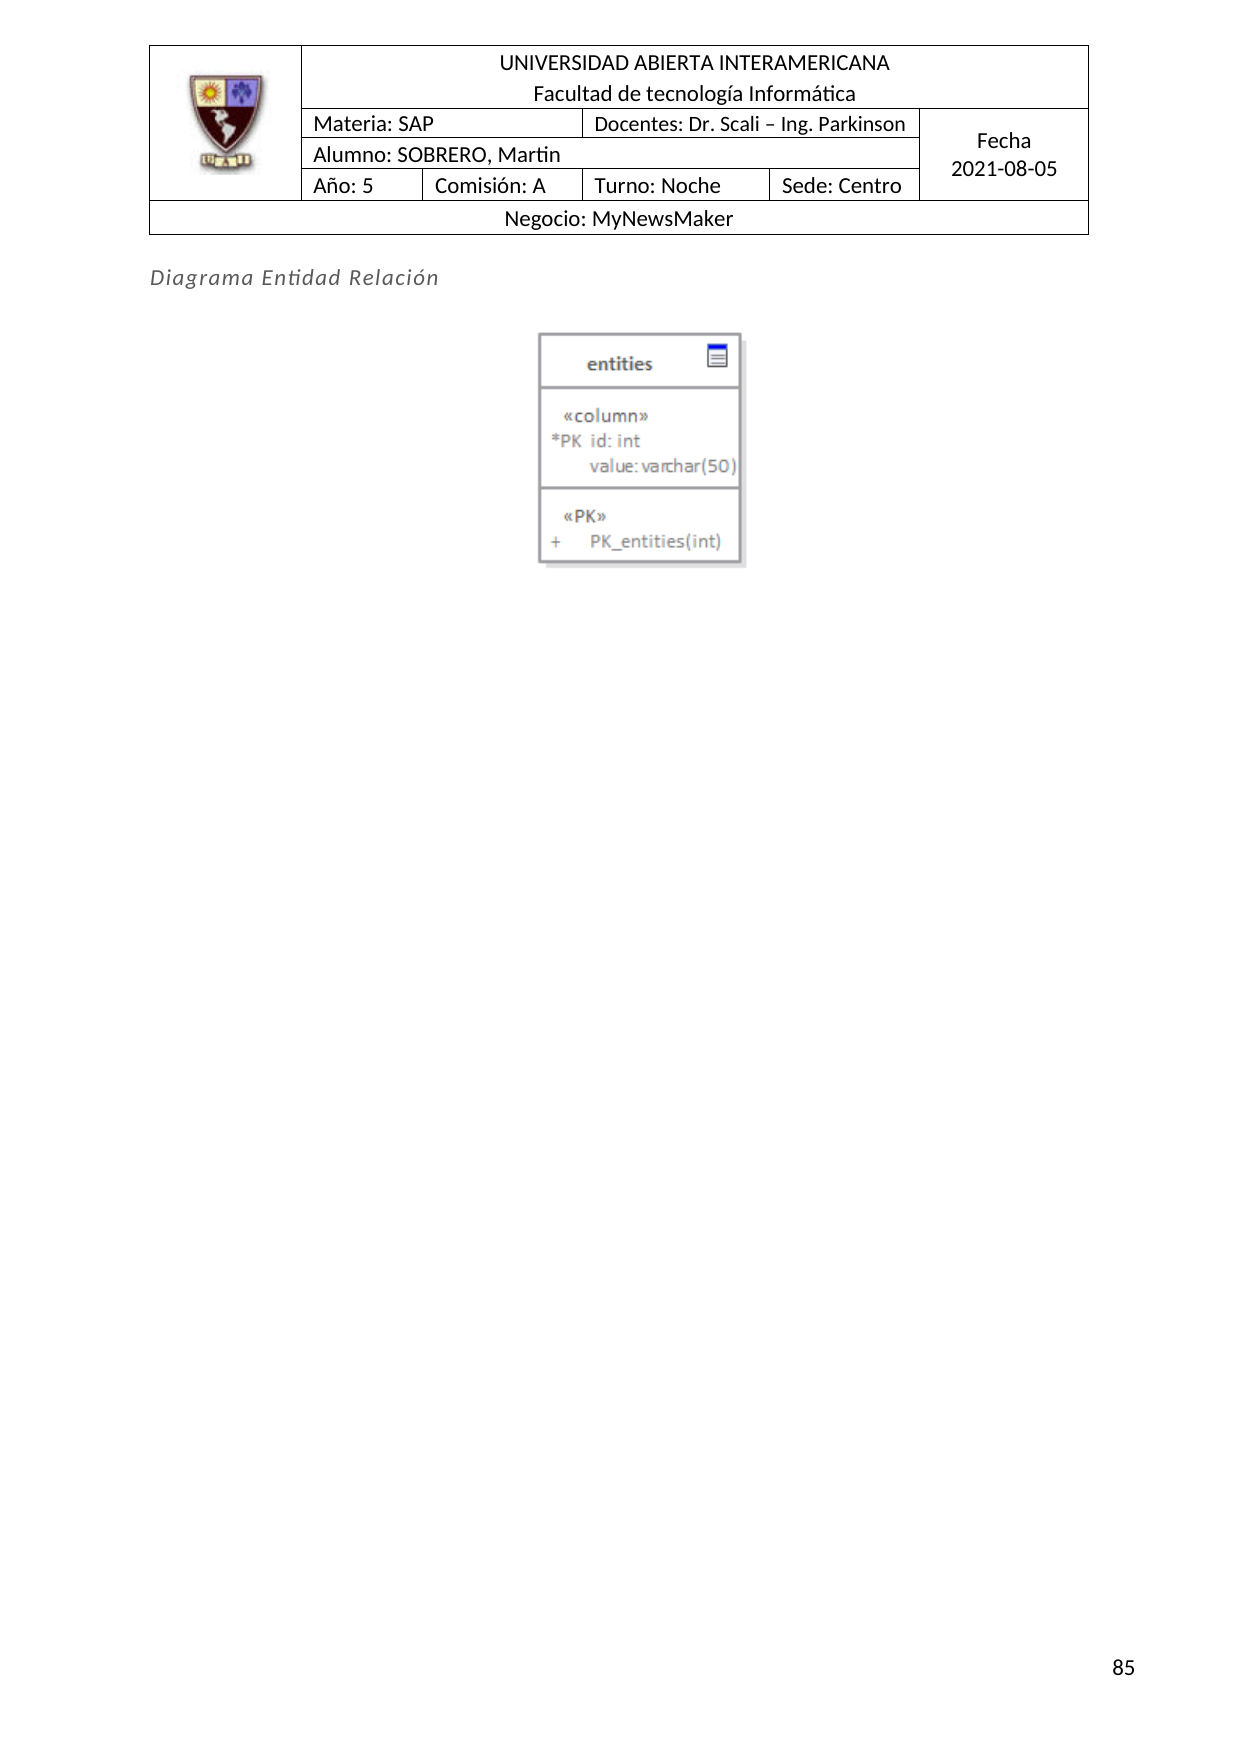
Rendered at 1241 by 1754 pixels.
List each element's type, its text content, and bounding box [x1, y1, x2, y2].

subtitle Diagrama Entidad Relación [150, 263, 1135, 291]
picture [518, 311, 767, 587]
picture [175, 67, 276, 180]
